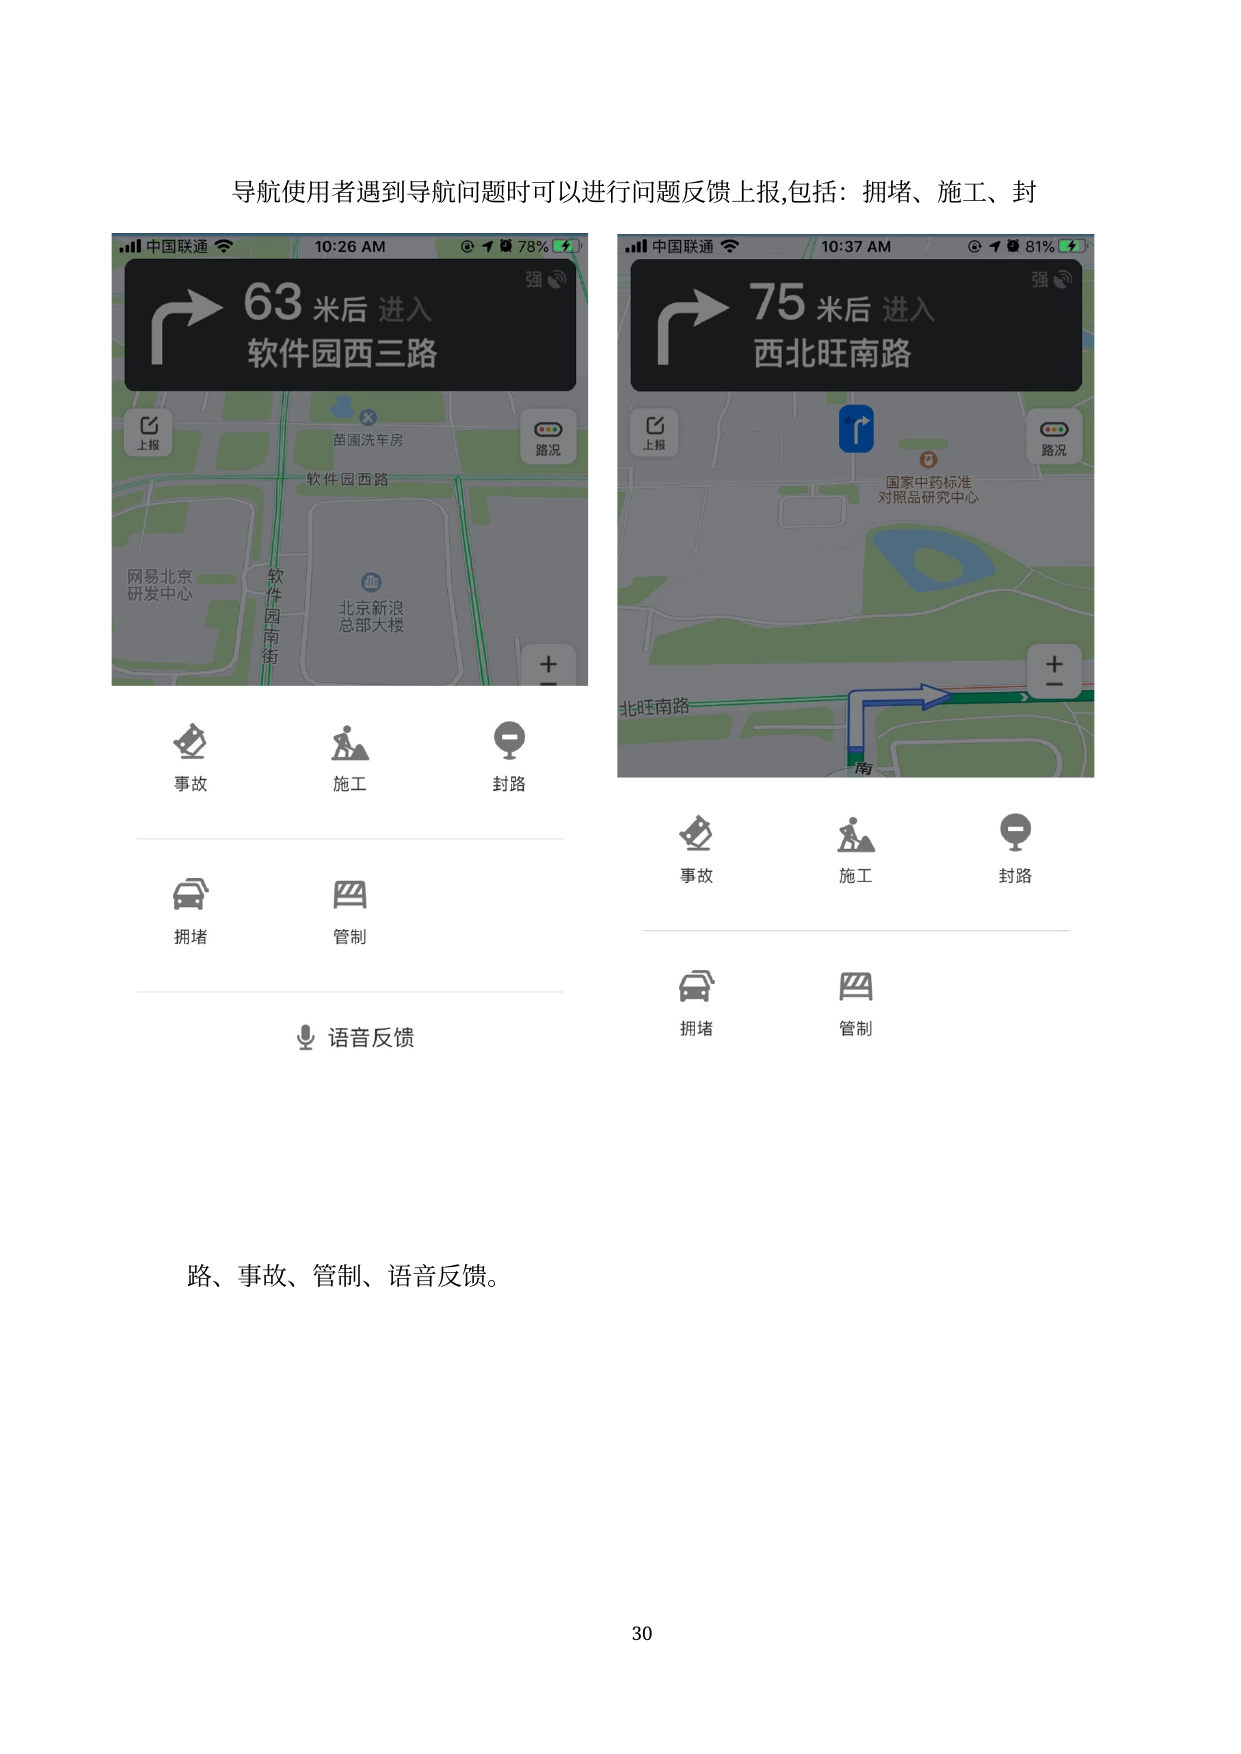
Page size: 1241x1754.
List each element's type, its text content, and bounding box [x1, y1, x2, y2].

picture [617, 234, 1095, 1083]
picture [111, 233, 589, 1083]
